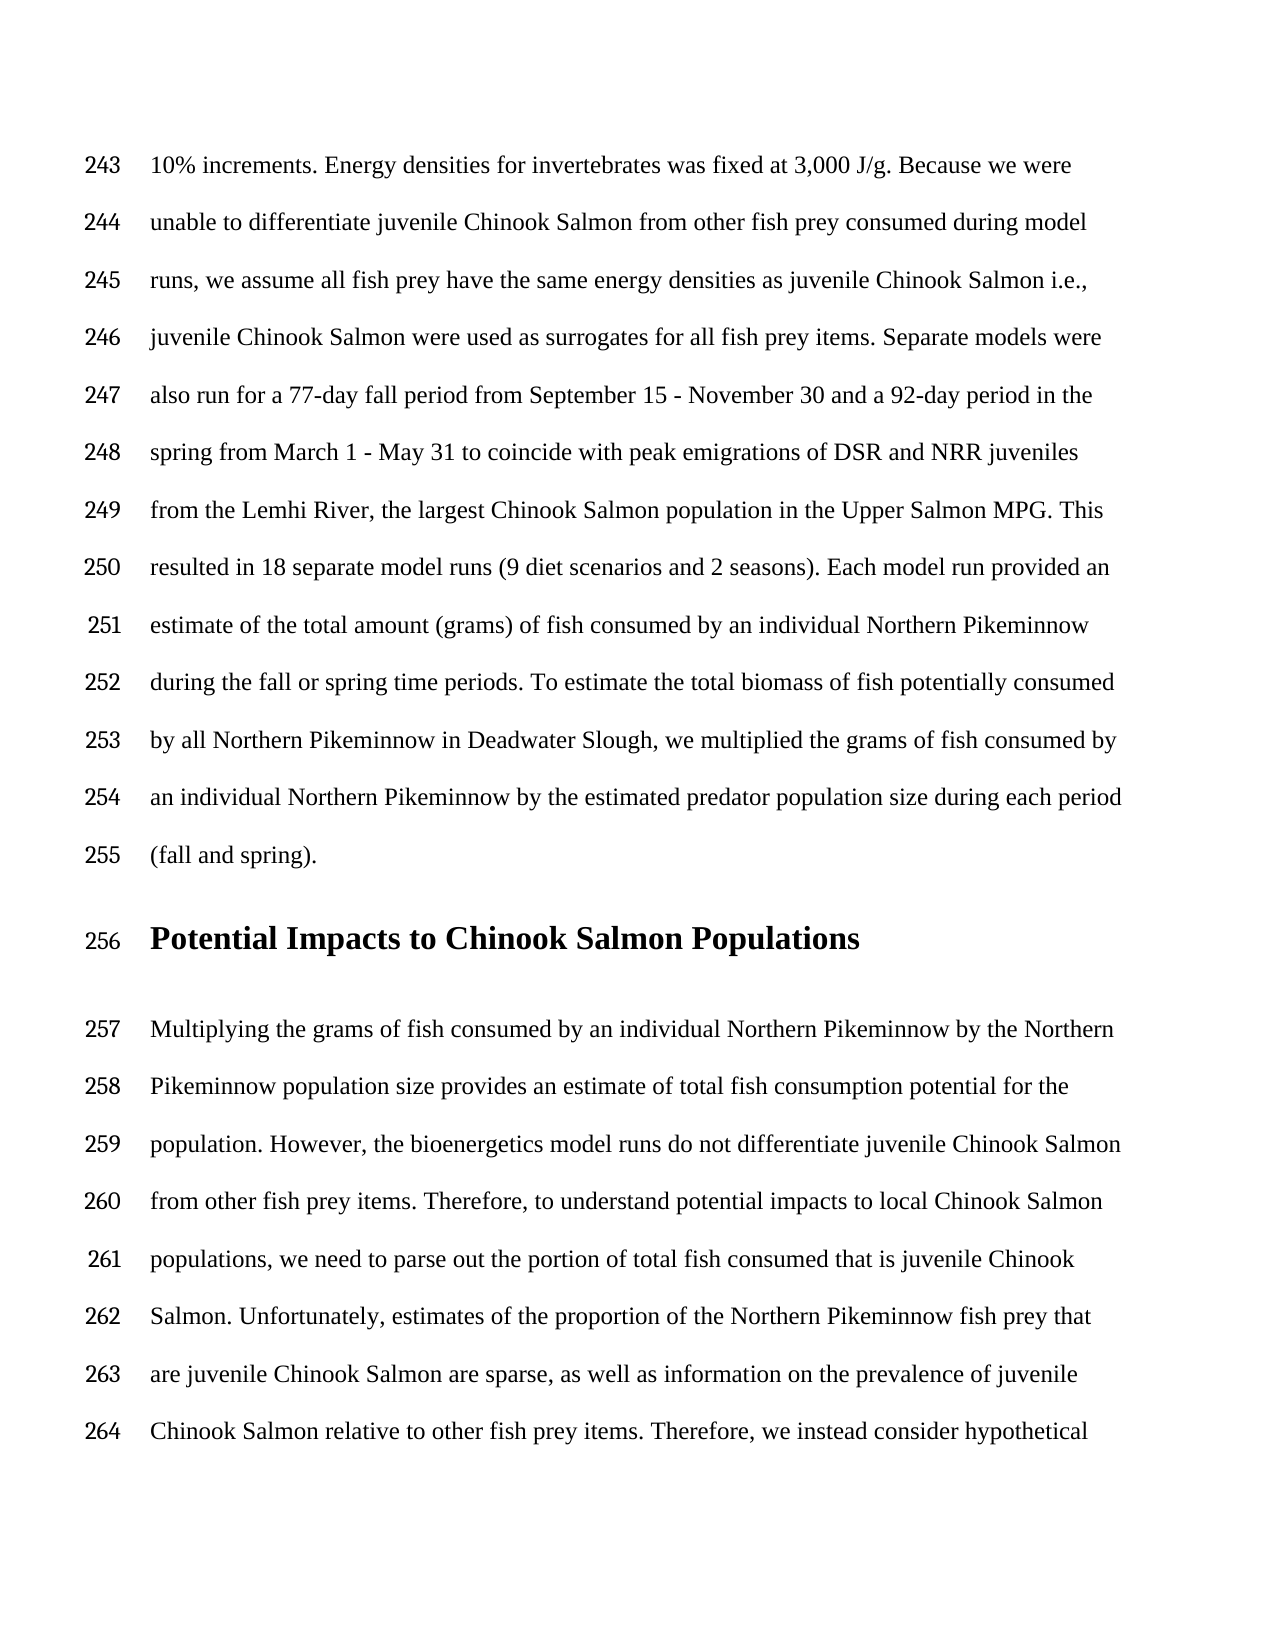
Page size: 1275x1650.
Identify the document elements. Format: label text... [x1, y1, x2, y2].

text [150, 150, 1125, 869]
subtitle Potential Impacts to Chinook Salmon Populations [150, 918, 1125, 957]
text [150, 1014, 1125, 1445]
